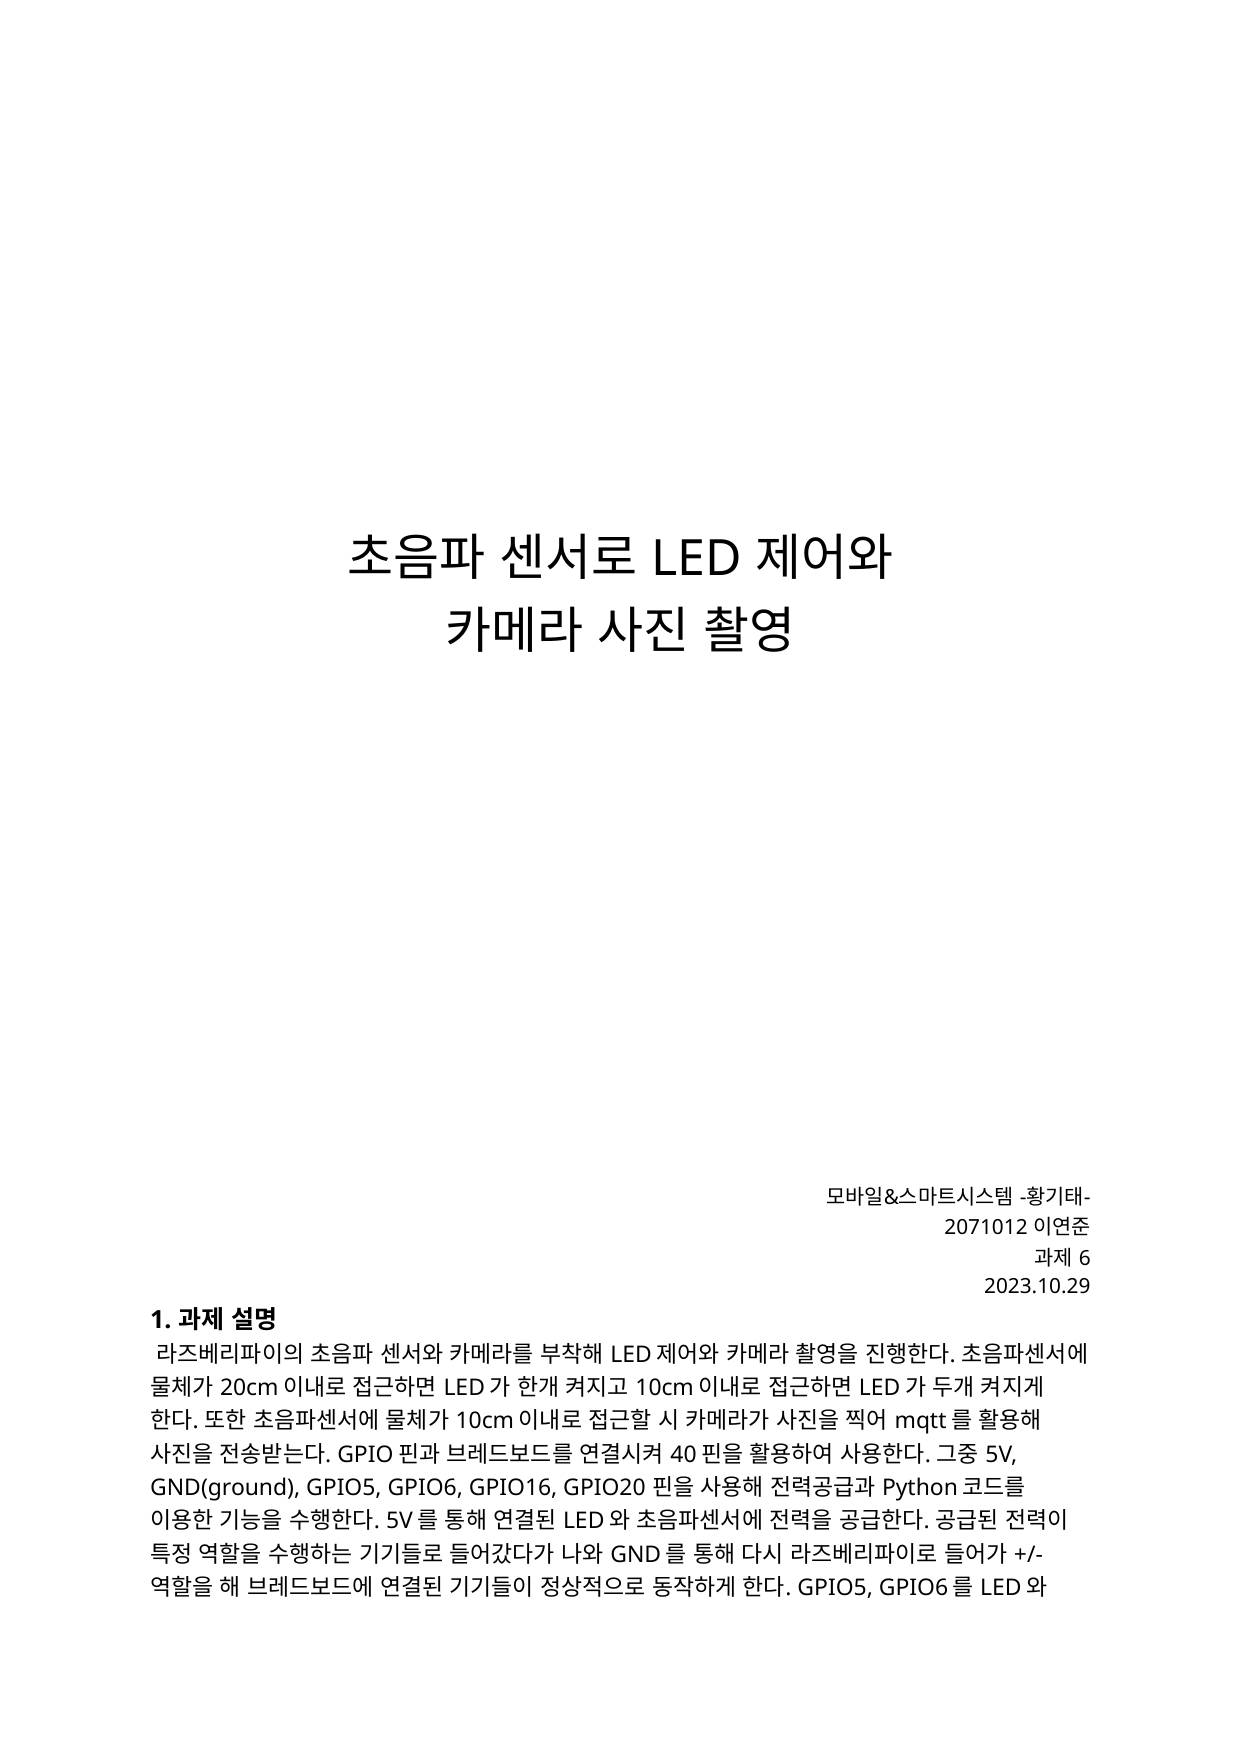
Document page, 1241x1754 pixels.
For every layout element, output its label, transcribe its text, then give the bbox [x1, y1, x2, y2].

text 1. 과제 설명 [150, 1299, 1090, 1336]
text 2023.10.29 [150, 1271, 1090, 1299]
text 카메라 사진 촬영 [150, 591, 1090, 663]
text 모바일&스마트시스템 -황기태- [150, 1180, 1090, 1210]
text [150, 1336, 1090, 1602]
text 초음파 센서로 LED 제어와 [150, 518, 1090, 591]
text 2071012 이연준 [150, 1210, 1090, 1241]
text 과제 6 [150, 1241, 1090, 1271]
